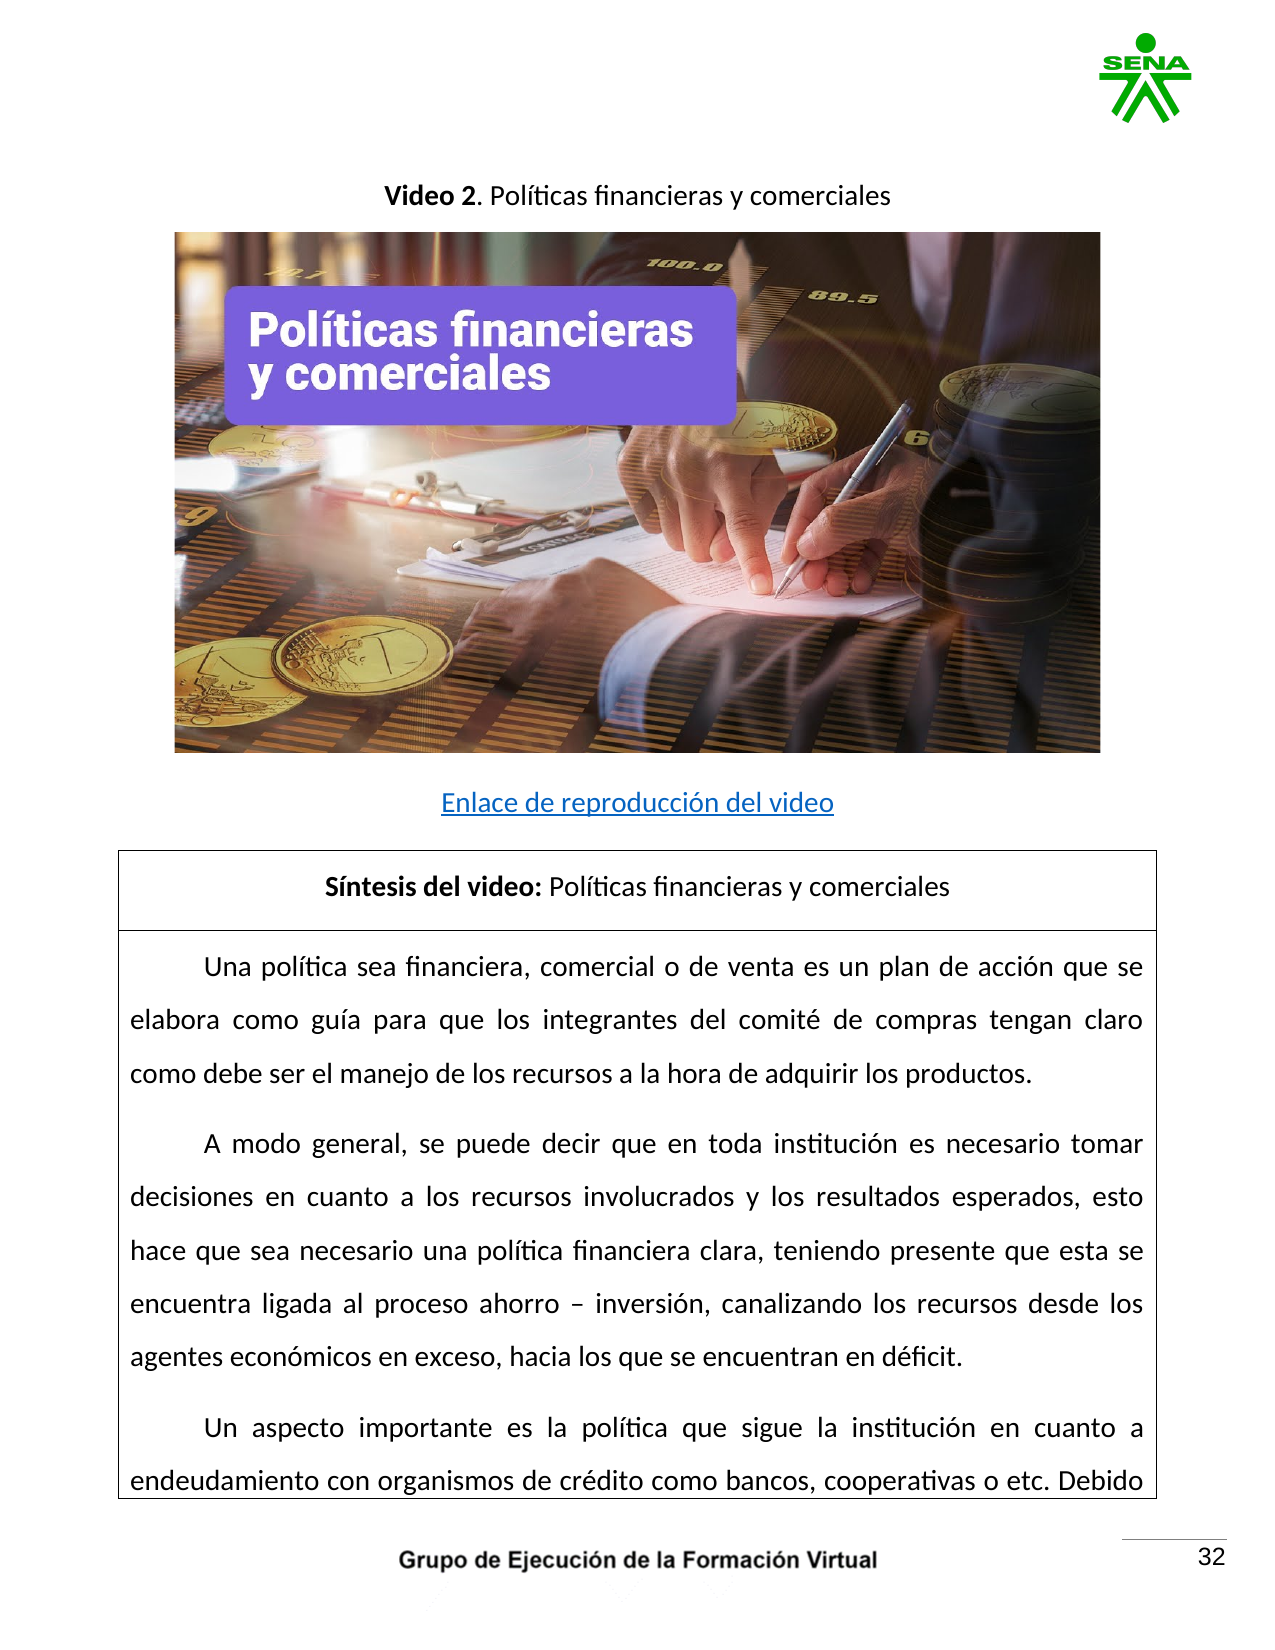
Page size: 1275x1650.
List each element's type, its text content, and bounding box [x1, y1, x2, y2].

table_header Síntesis del video: Políticas financieras y comerciales [119, 851, 1156, 930]
picture [174, 232, 1101, 753]
picture [0, 1500, 1275, 1611]
picture [1099, 33, 1192, 123]
text Video 2. Políticas financieras y comerciales [118, 177, 1157, 213]
text Enlace de reproducción del video [118, 784, 1157, 820]
